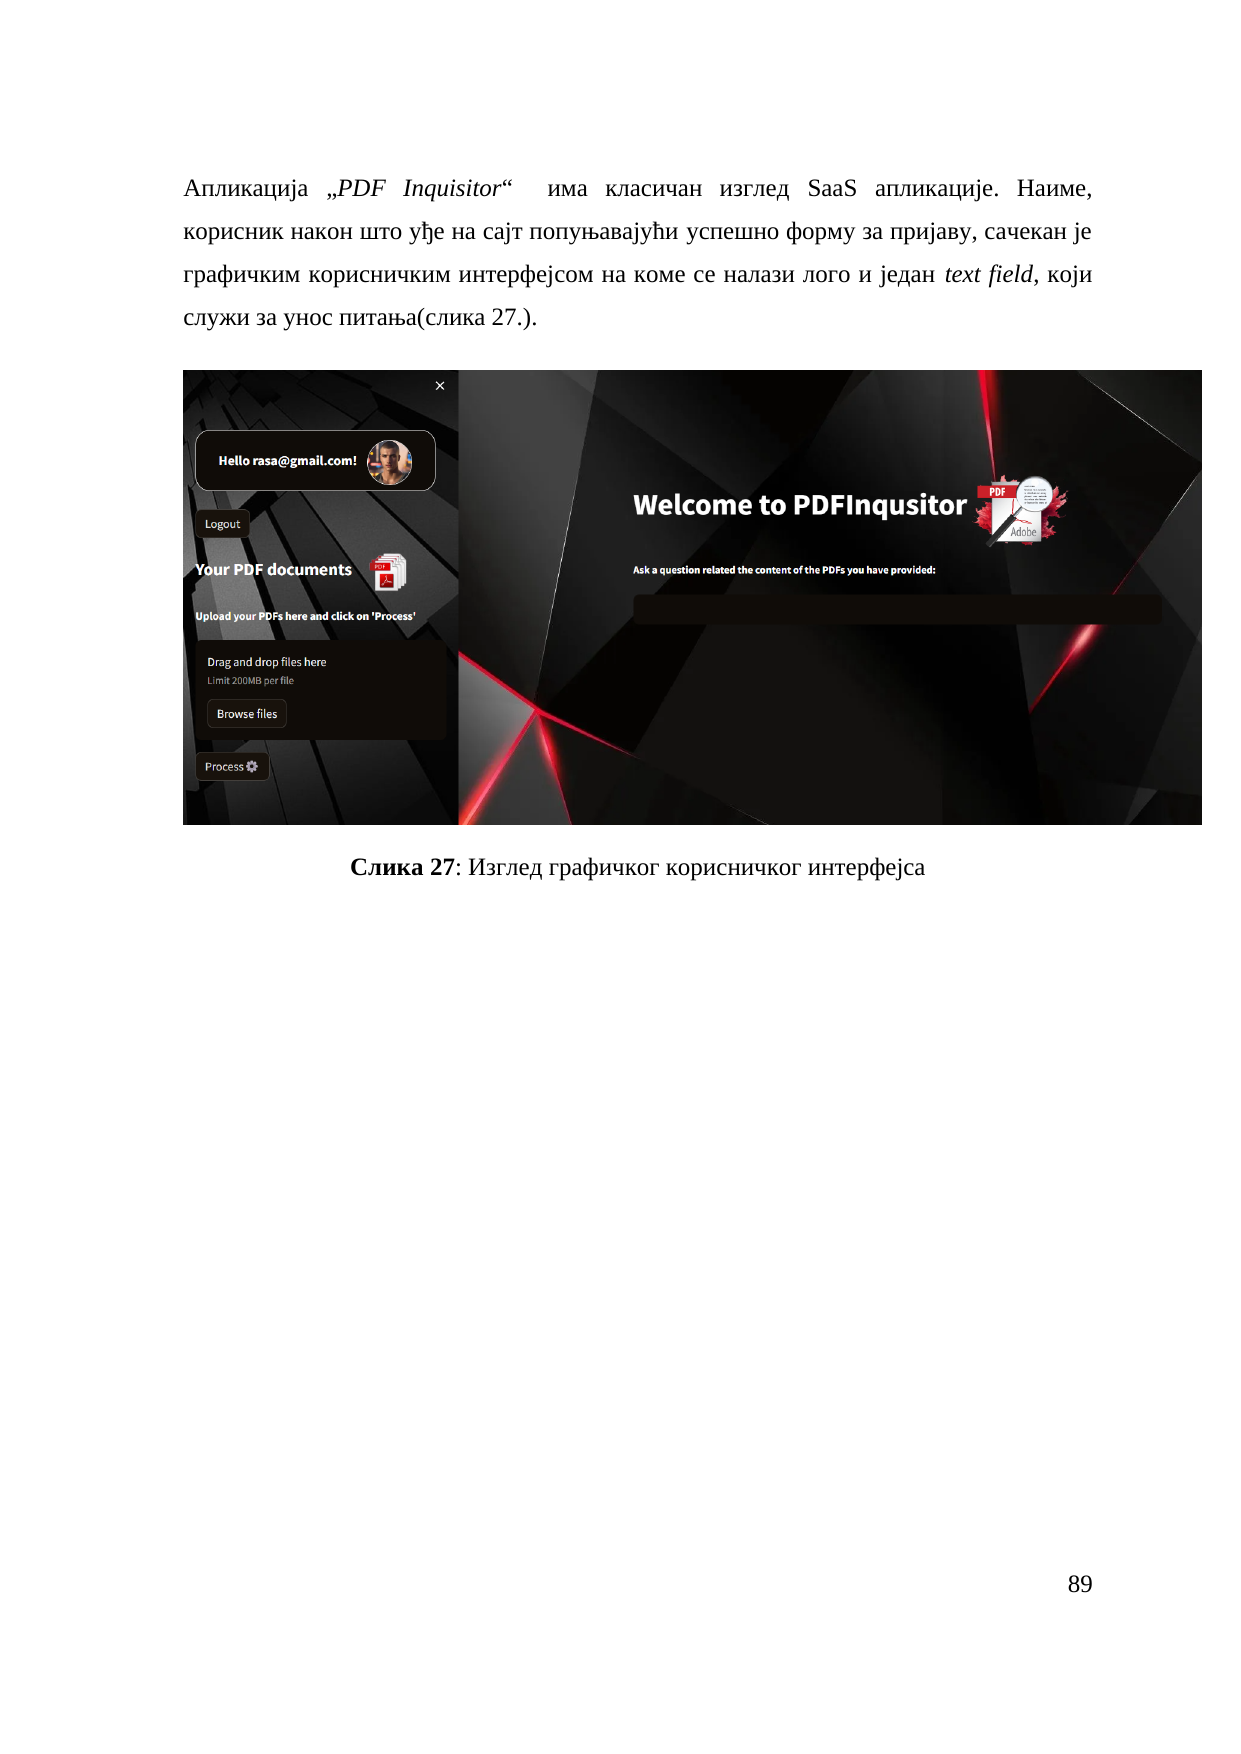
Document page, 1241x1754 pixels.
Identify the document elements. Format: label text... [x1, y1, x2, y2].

picture [183, 370, 1202, 825]
text Слика 27: Изглед графичког корисничког интерфејса [183, 852, 1092, 881]
text Апликација „PDF Inquisitor“ има класичан изглед SaaS апликације. Наиме, корисник након што уђе на сајт попуњавајући успешно форму за пријаву, сачекан је графичким корисничким интерфејсом на коме се налази лого и један text field, који служи за унос питања(слика 27.). [183, 173, 1092, 331]
